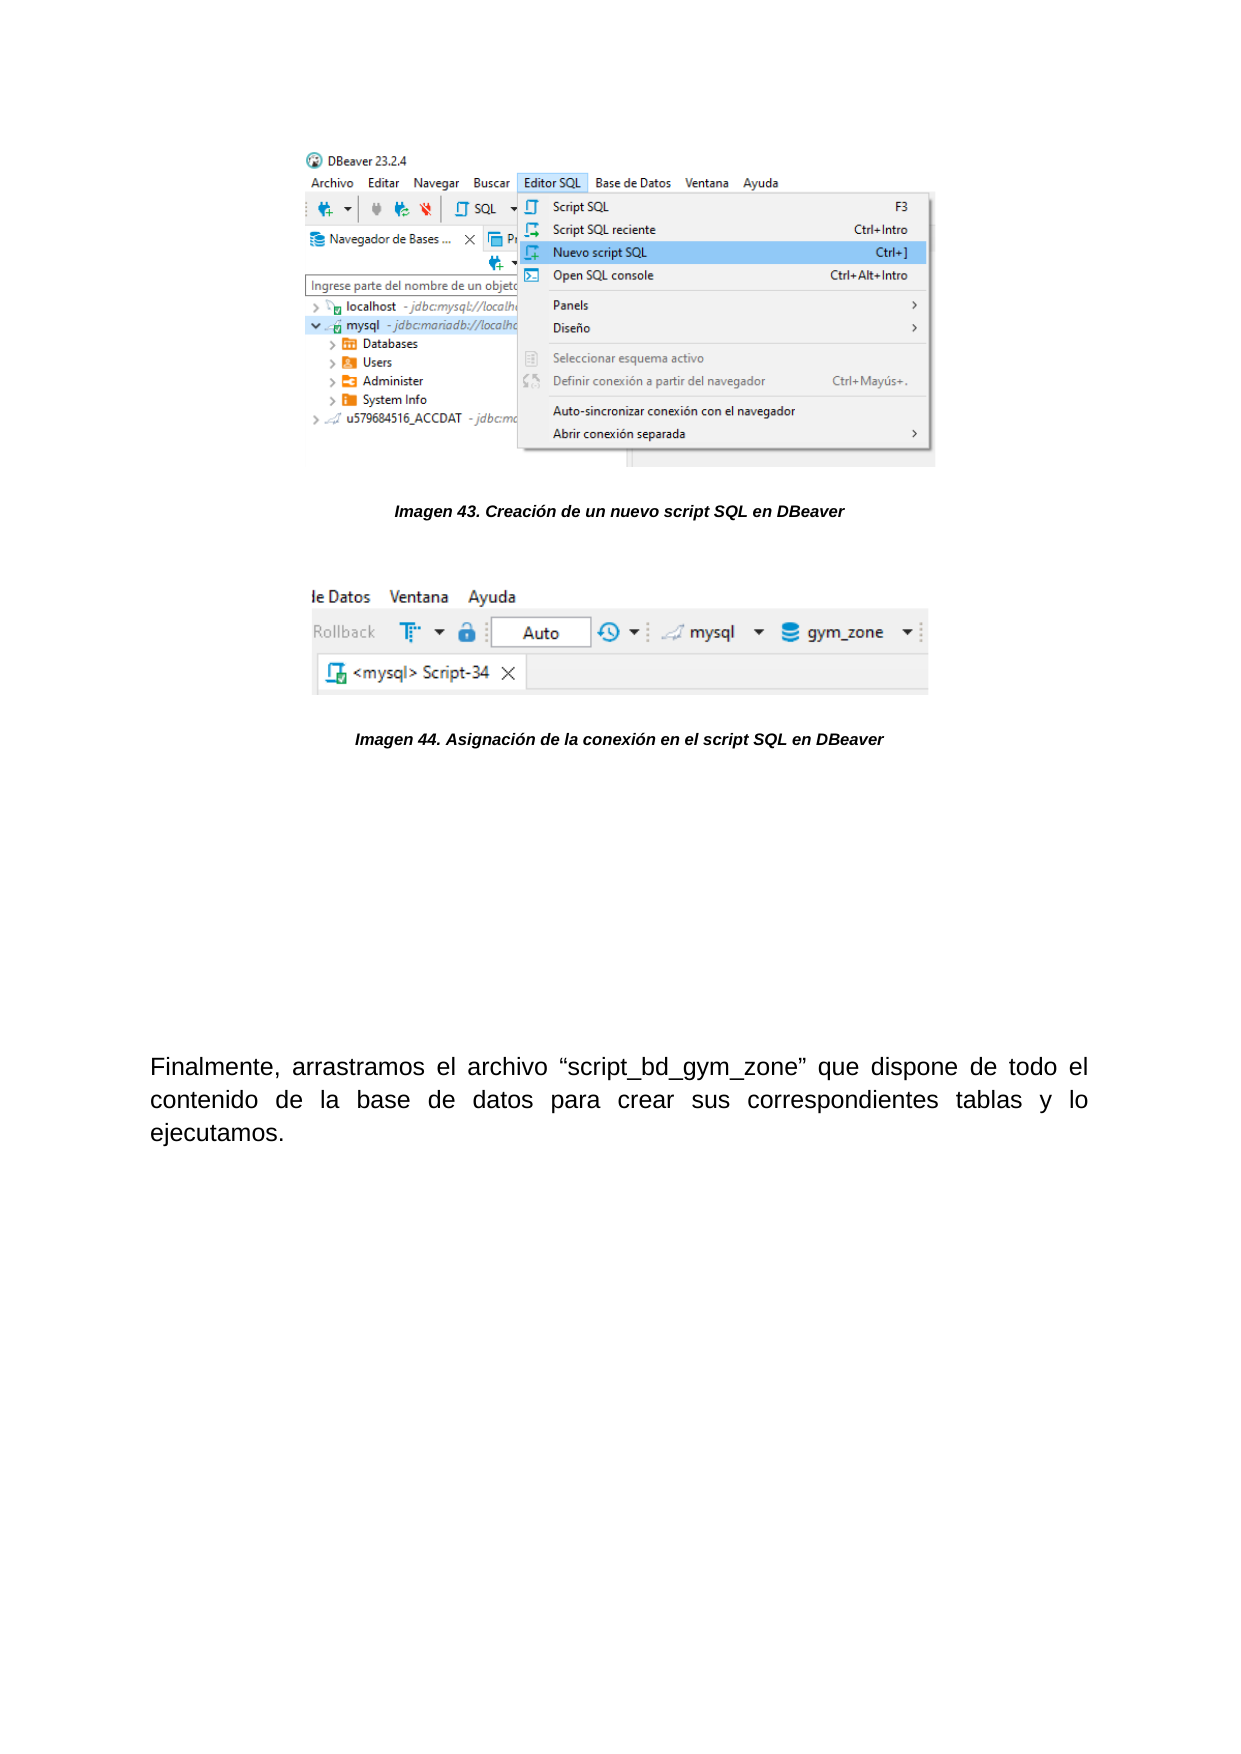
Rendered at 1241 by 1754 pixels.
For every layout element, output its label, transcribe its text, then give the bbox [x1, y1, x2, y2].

subtitle Imagen 43. Creación de un nuevo script SQL en DBeaver [150, 502, 1090, 521]
subtitle Imagen 44. Asignación de la conexión en el script SQL en DBeaver [150, 730, 1090, 749]
text Finalmente, arrastramos el archivo “script_bd_gym_zone” que dispone de todo el contenido de la base de datos para crear sus correspondientes tablas y lo ejecutamos. [150, 1052, 1090, 1147]
picture [311, 552, 929, 695]
picture [305, 150, 936, 467]
